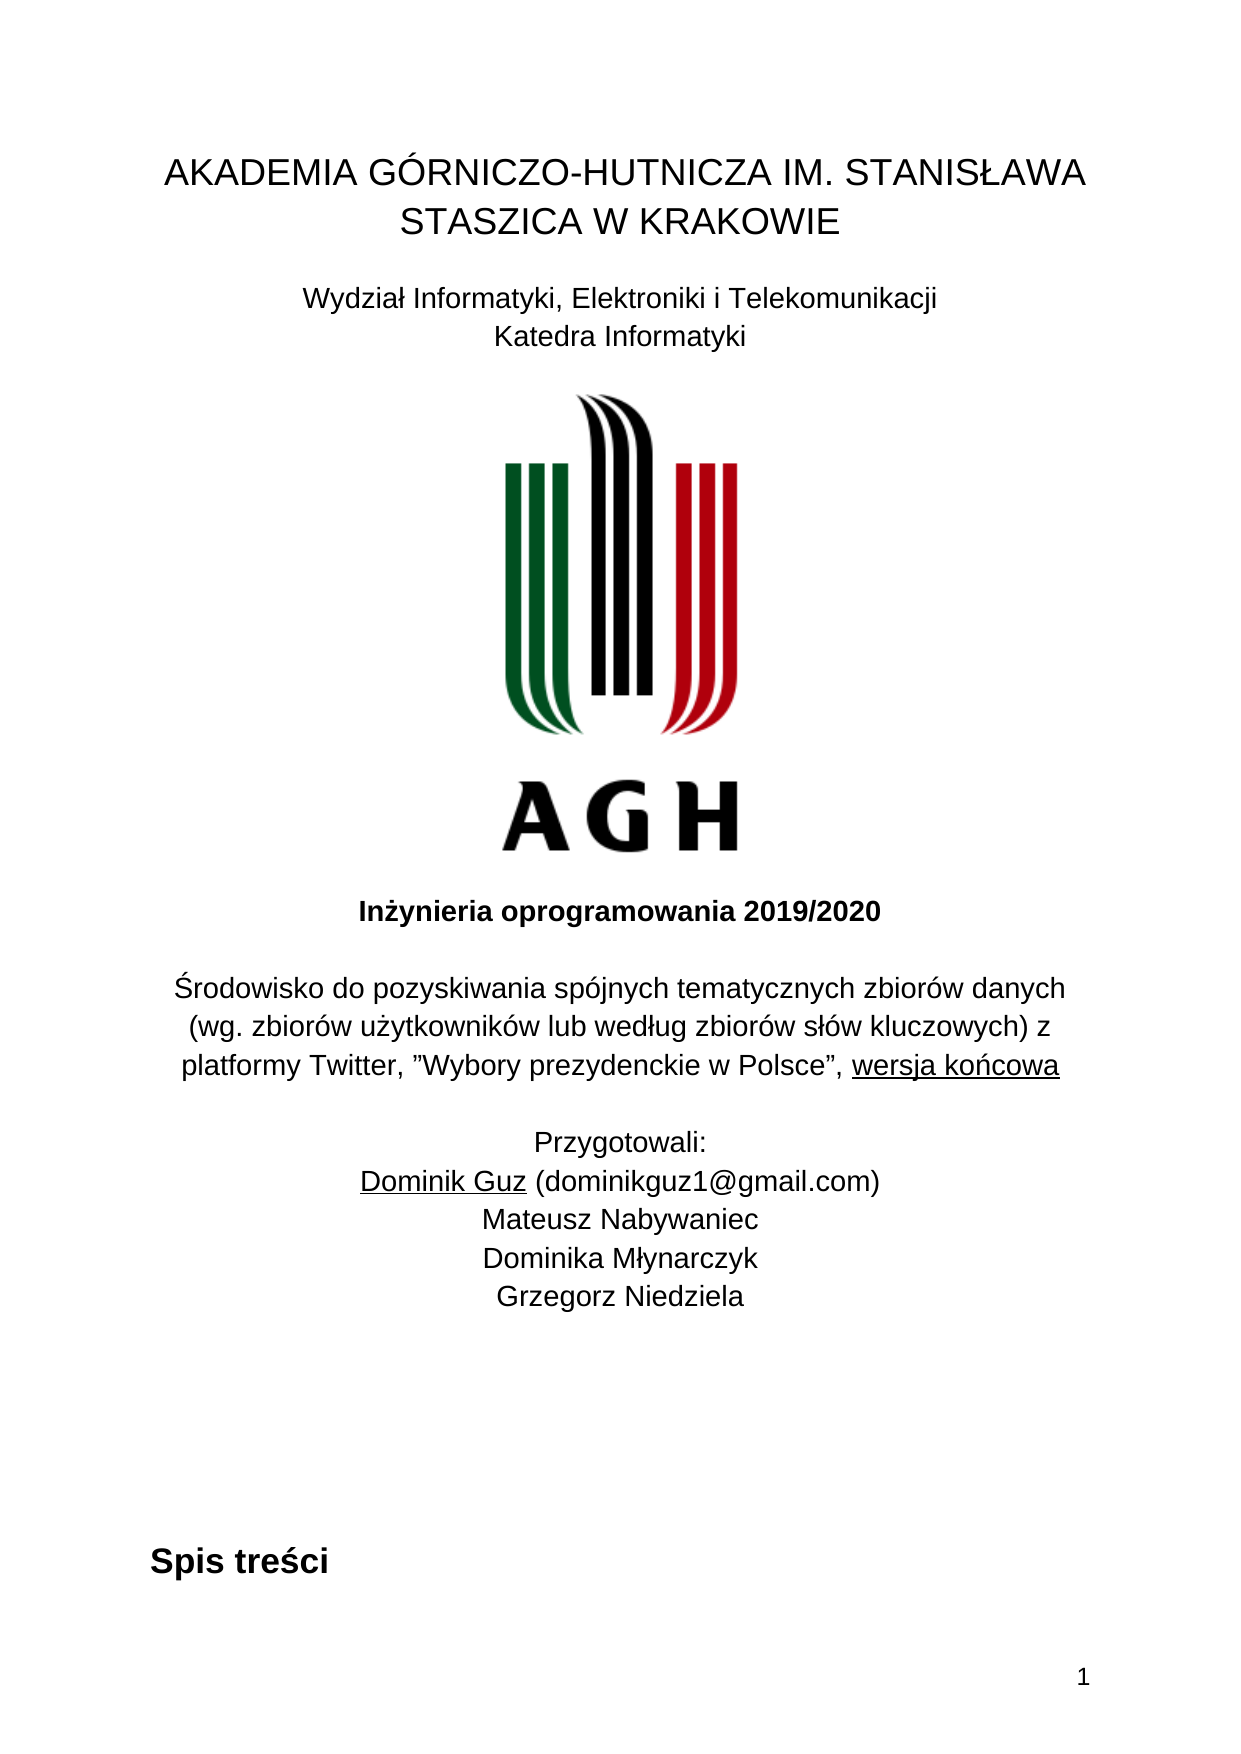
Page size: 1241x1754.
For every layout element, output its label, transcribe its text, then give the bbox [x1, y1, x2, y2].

text AKADEMIA GÓRNICZO-HUTNICZA IM. STANISŁAWA STASZICA W KRAKOWIE Wydział Informatyki, Elektroniki i Telekomunikacji Katedra Informatyki [150, 150, 1090, 353]
text Środowisko do pozyskiwania spójnych tematycznych zbiorów danych (wg. zbiorów użytkowników lub według zbiorów słów kluczowych) z platformy Twitter, ”Wybory prezydenckie w Polsce”, wersja końcowa [150, 932, 1090, 1081]
text Dominik Guz (dominikguz1@gmail.com) Mateusz Nabywaniec Dominika Młynarczyk Grzegorz Niedziela [150, 1163, 1090, 1346]
text Spis treści [150, 1540, 1090, 1581]
picture [498, 390, 742, 857]
text Przygotowali: [150, 1125, 1090, 1158]
text Inżynieria oprogramowania 2019/2020 [150, 894, 1090, 927]
